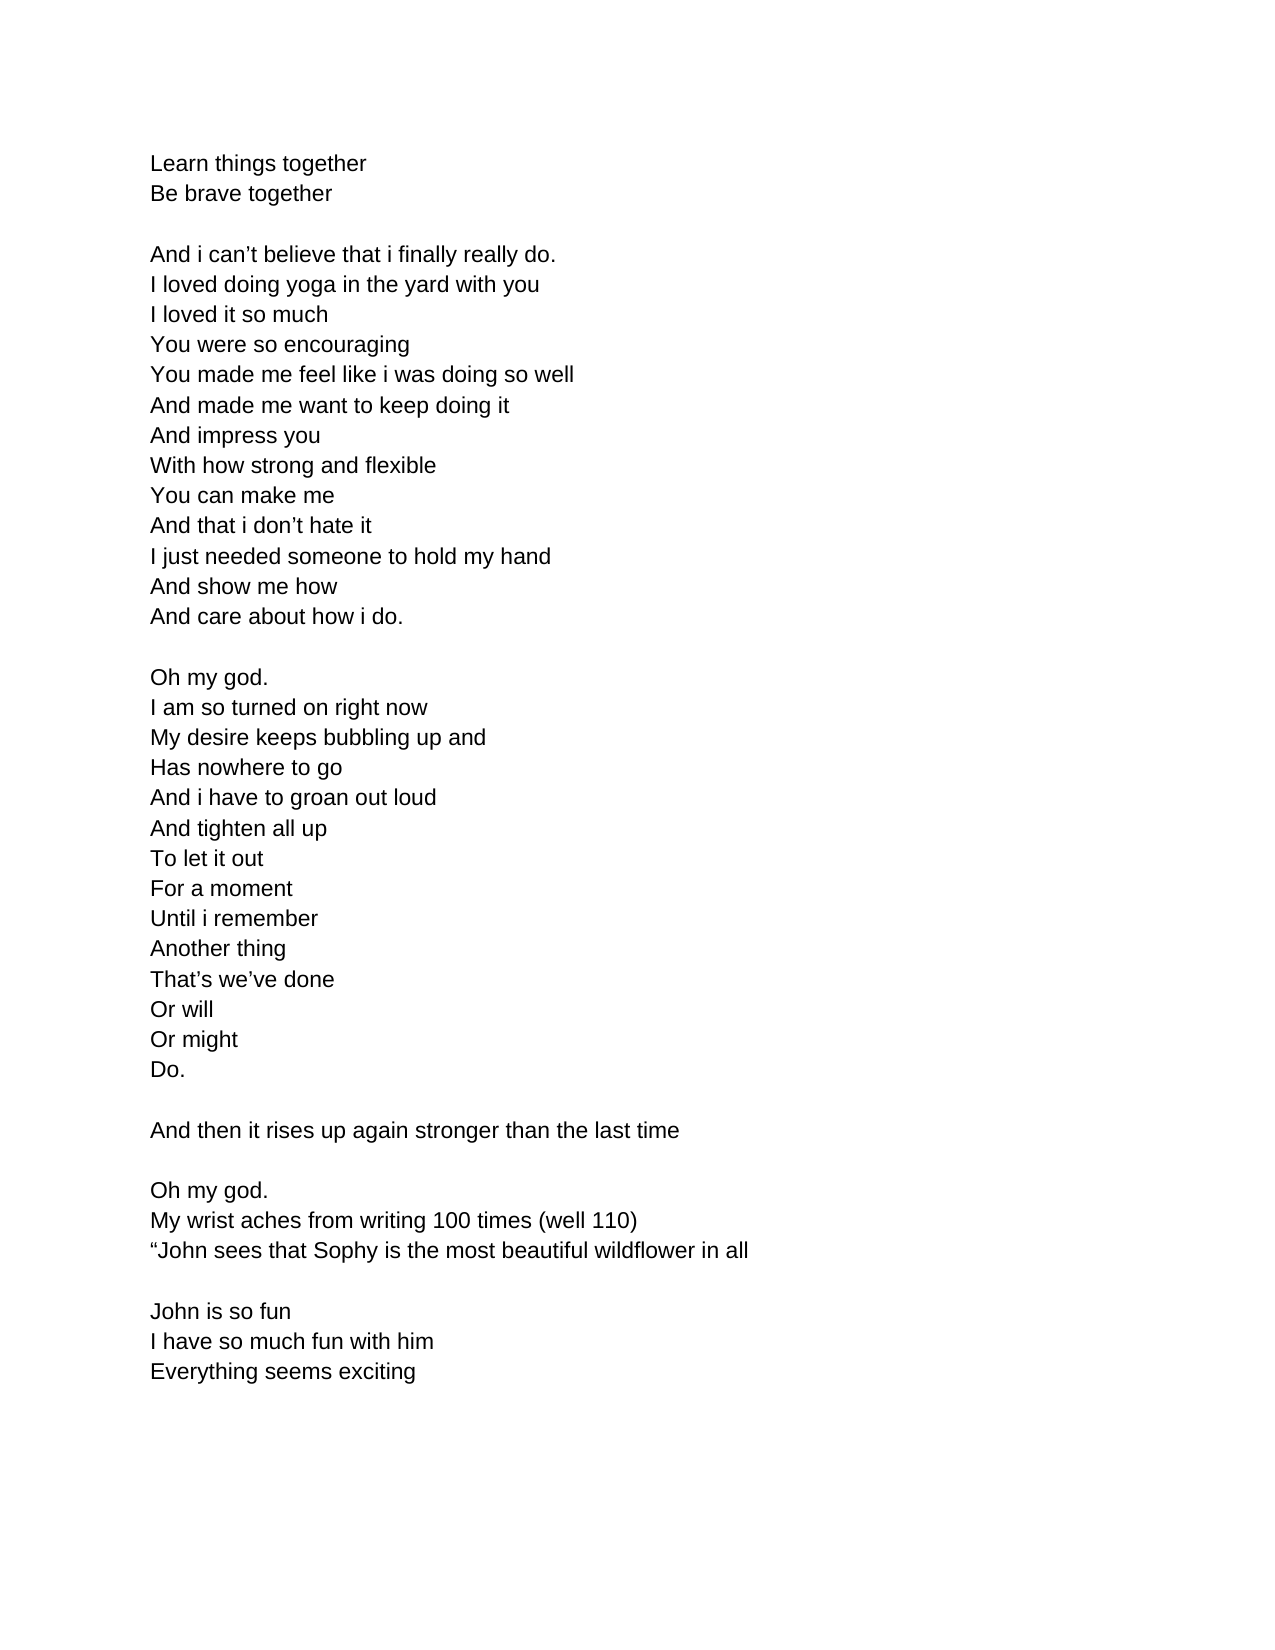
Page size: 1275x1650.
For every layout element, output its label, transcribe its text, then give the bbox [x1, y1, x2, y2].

text You can make me [150, 482, 1125, 509]
text And that i don’t hate it [150, 512, 1125, 539]
text Learn things together [150, 150, 1125, 176]
text With how strong and flexible [150, 452, 1125, 478]
text My wrist aches from writing 100 times (well 110) [150, 1207, 1125, 1234]
text Another thing [150, 935, 1125, 962]
text I am so turned on right now [150, 694, 1125, 720]
text And then it rises up again stronger than the last time [150, 1117, 1125, 1143]
text Has nowhere to go [150, 754, 1125, 781]
text And i have to groan out loud [150, 784, 1125, 811]
text And made me want to keep doing it [150, 392, 1125, 418]
text I loved doing yoga in the yard with you [150, 271, 1125, 297]
text And impress you [150, 422, 1125, 448]
text I just needed someone to hold my hand [150, 543, 1125, 569]
text My desire keeps bubbling up and [150, 724, 1125, 750]
text Oh my god. [150, 1177, 1125, 1203]
text “John sees that Sophy is the most beautiful wildflower in all [150, 1237, 1125, 1264]
text And i can’t believe that i finally really do. [150, 241, 1125, 267]
text I have so much fun with him [150, 1328, 1125, 1354]
text Oh my god. [150, 663, 1125, 690]
text That’s we’ve done [150, 966, 1125, 992]
text You were so encouraging [150, 331, 1125, 358]
text John is so fun [150, 1298, 1125, 1324]
text Or will [150, 996, 1125, 1022]
text Until i remember [150, 905, 1125, 932]
text To let it out [150, 845, 1125, 871]
text And tighten all up [150, 814, 1125, 841]
text Do. [150, 1056, 1125, 1083]
text I loved it so much [150, 301, 1125, 327]
text Everything seems exciting [150, 1358, 1125, 1385]
text Be brave together [150, 180, 1125, 207]
text You made me feel like i was doing so well [150, 361, 1125, 388]
text And show me how [150, 573, 1125, 599]
text And care about how i do. [150, 603, 1125, 629]
text Or might [150, 1026, 1125, 1052]
text For a moment [150, 875, 1125, 901]
